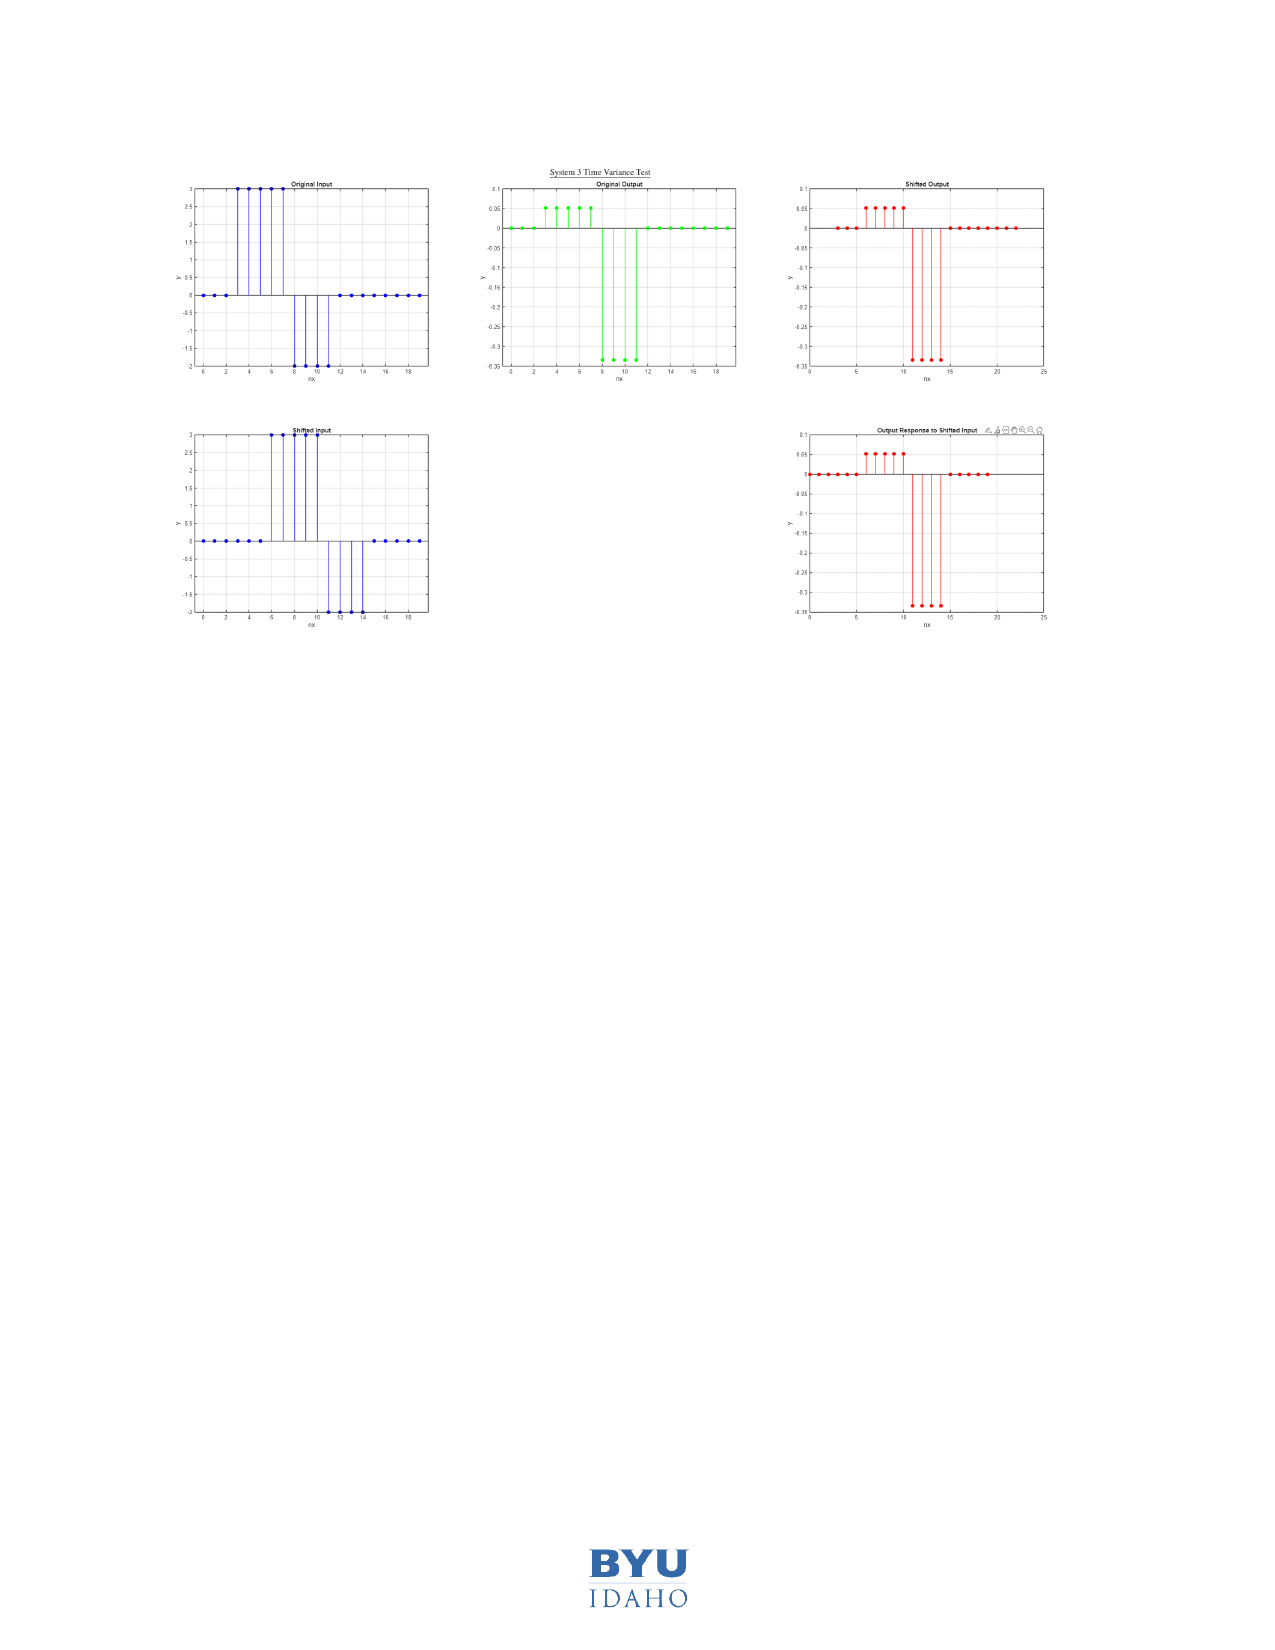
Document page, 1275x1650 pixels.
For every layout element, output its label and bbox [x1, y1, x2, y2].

picture [585, 1546, 690, 1610]
picture [150, 150, 1125, 637]
